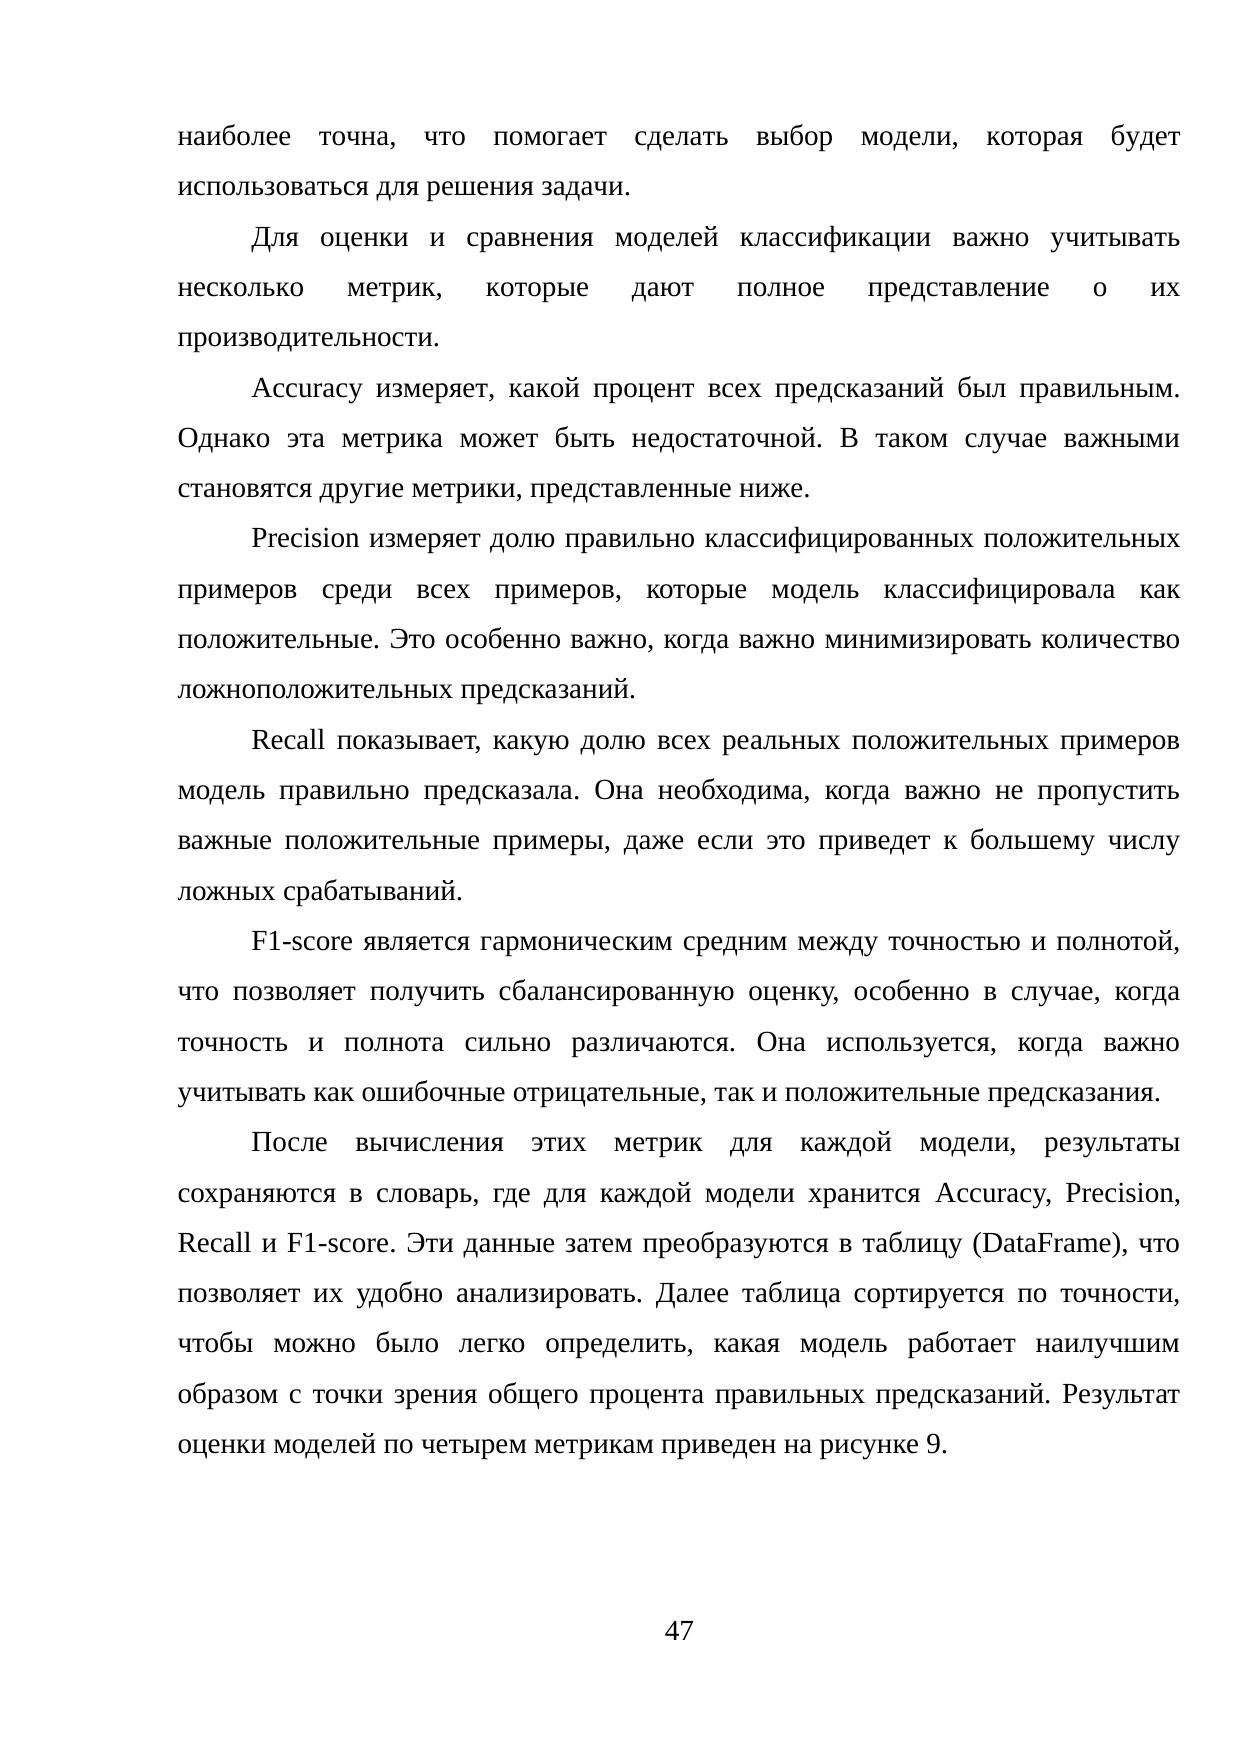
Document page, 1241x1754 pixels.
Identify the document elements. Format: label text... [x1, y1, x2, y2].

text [177, 118, 1181, 202]
text Recall показывает, какую долю всех реальных положительных примеров модель правильно предсказала. Она необходима, когда важно не пропустить важные положительные примеры, даже если это приведет к большему числу ложных срабатываний. [177, 722, 1181, 906]
text Для оценки и сравнения моделей классификации важно учитывать несколько метрик, которые дают полное представление о их производительности. [177, 219, 1181, 353]
text Precision измеряет долю правильно классифицированных положительных примеров среди всех примеров, которые модель классифицировала как положительные. Это особенно важно, когда важно минимизировать количество ложноположительных предсказаний. [177, 521, 1181, 705]
text После вычисления этих метрик для каждой модели, результаты сохраняются в словарь, где для каждой модели хранится Accuracy, Precision, Recall и F1-score. Эти данные затем преобразуются в таблицу (DataFrame), что позволяет их удобно анализировать. Далее таблица сортируется по точности, чтобы можно было легко определить, какая модель работает наилучшим образом с точки зрения общего процента правильных предсказаний. Результат оценки моделей по четырем метрикам приведен на рисунке 9. [177, 1124, 1181, 1460]
text Accuracy измеряет, какой процент всех предсказаний был правильным. Однако эта метрика может быть недостаточной. В таком случае важными становятся другие метрики, представленные ниже. [177, 370, 1181, 504]
text F1-score является гармоническим средним между точностью и полнотой, что позволяет получить сбалансированную оценку, особенно в случае, когда точность и полнота сильно различаются. Она используется, когда важно учитывать как ошибочные отрицательные, так и положительные предсказания. [177, 923, 1181, 1108]
